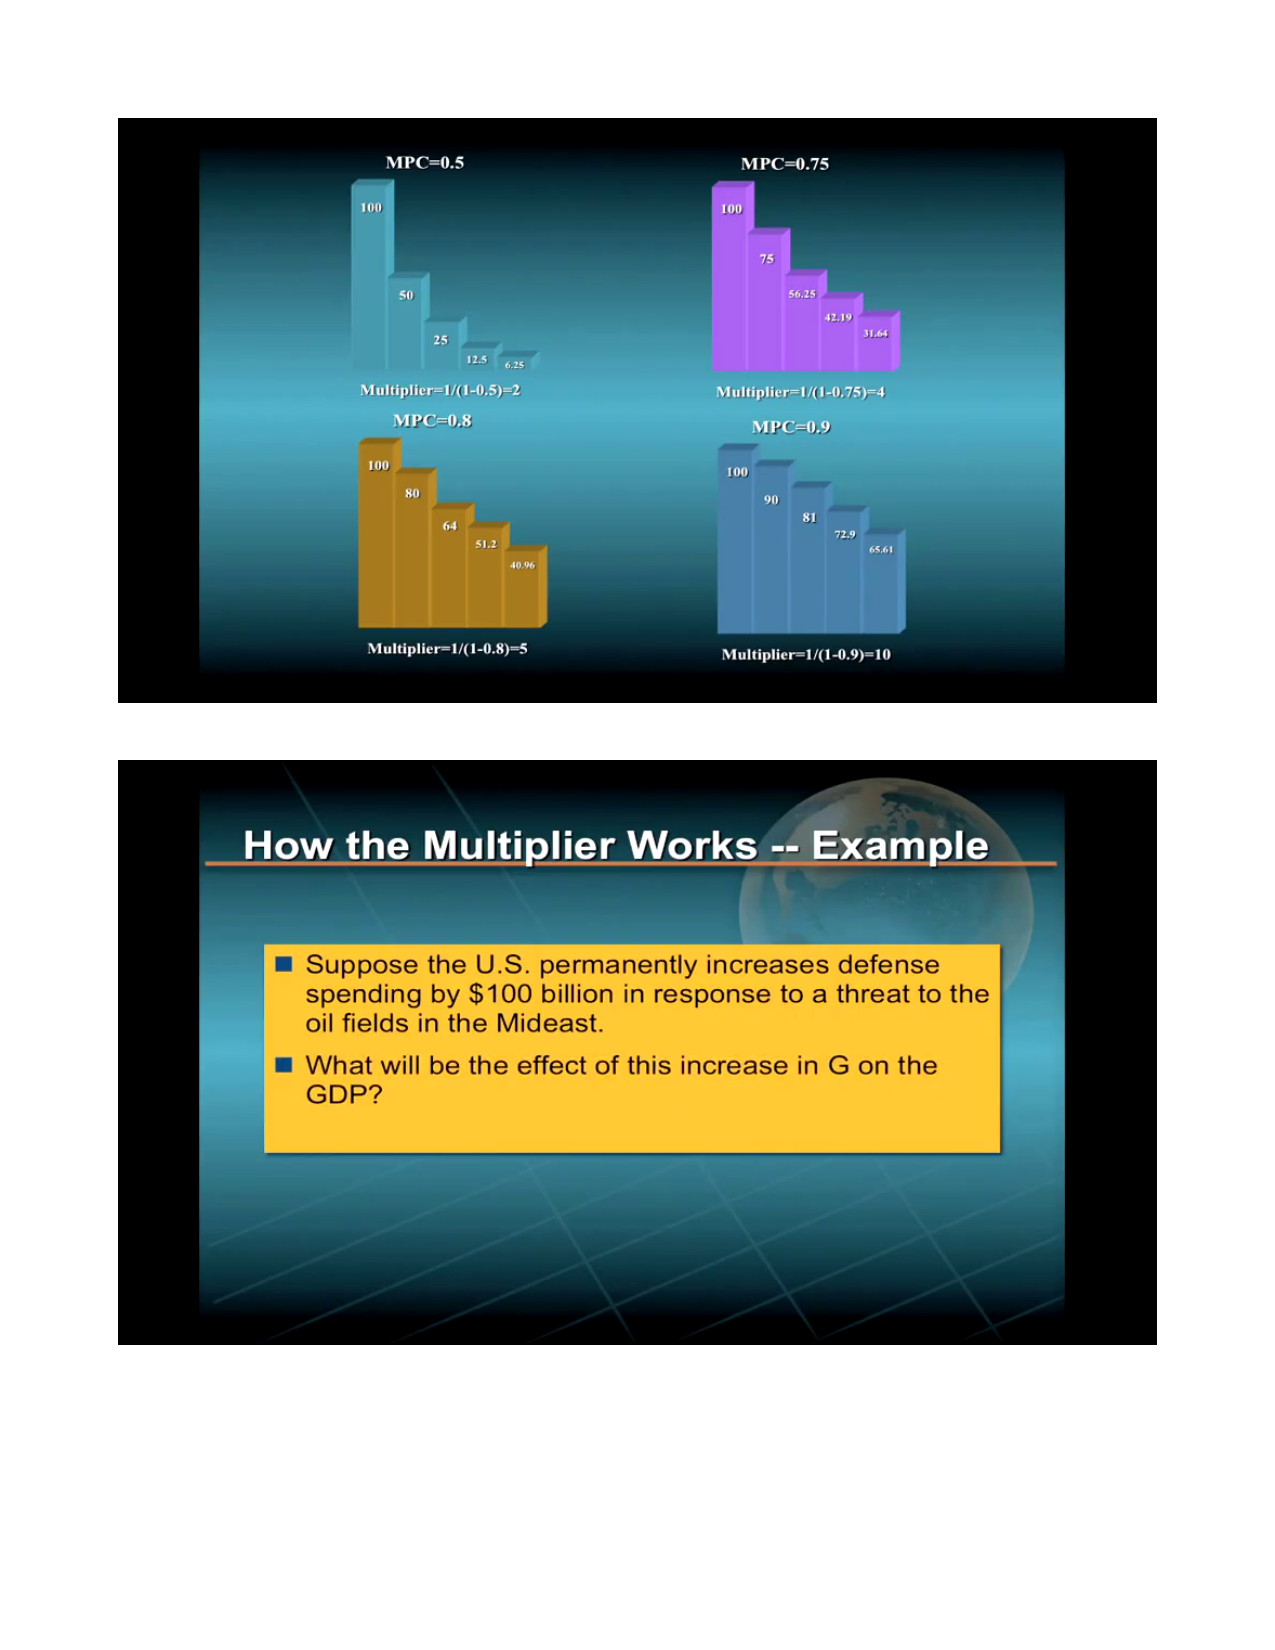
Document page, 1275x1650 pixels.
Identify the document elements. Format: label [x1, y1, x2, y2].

picture [118, 118, 1157, 703]
picture [118, 760, 1157, 1345]
